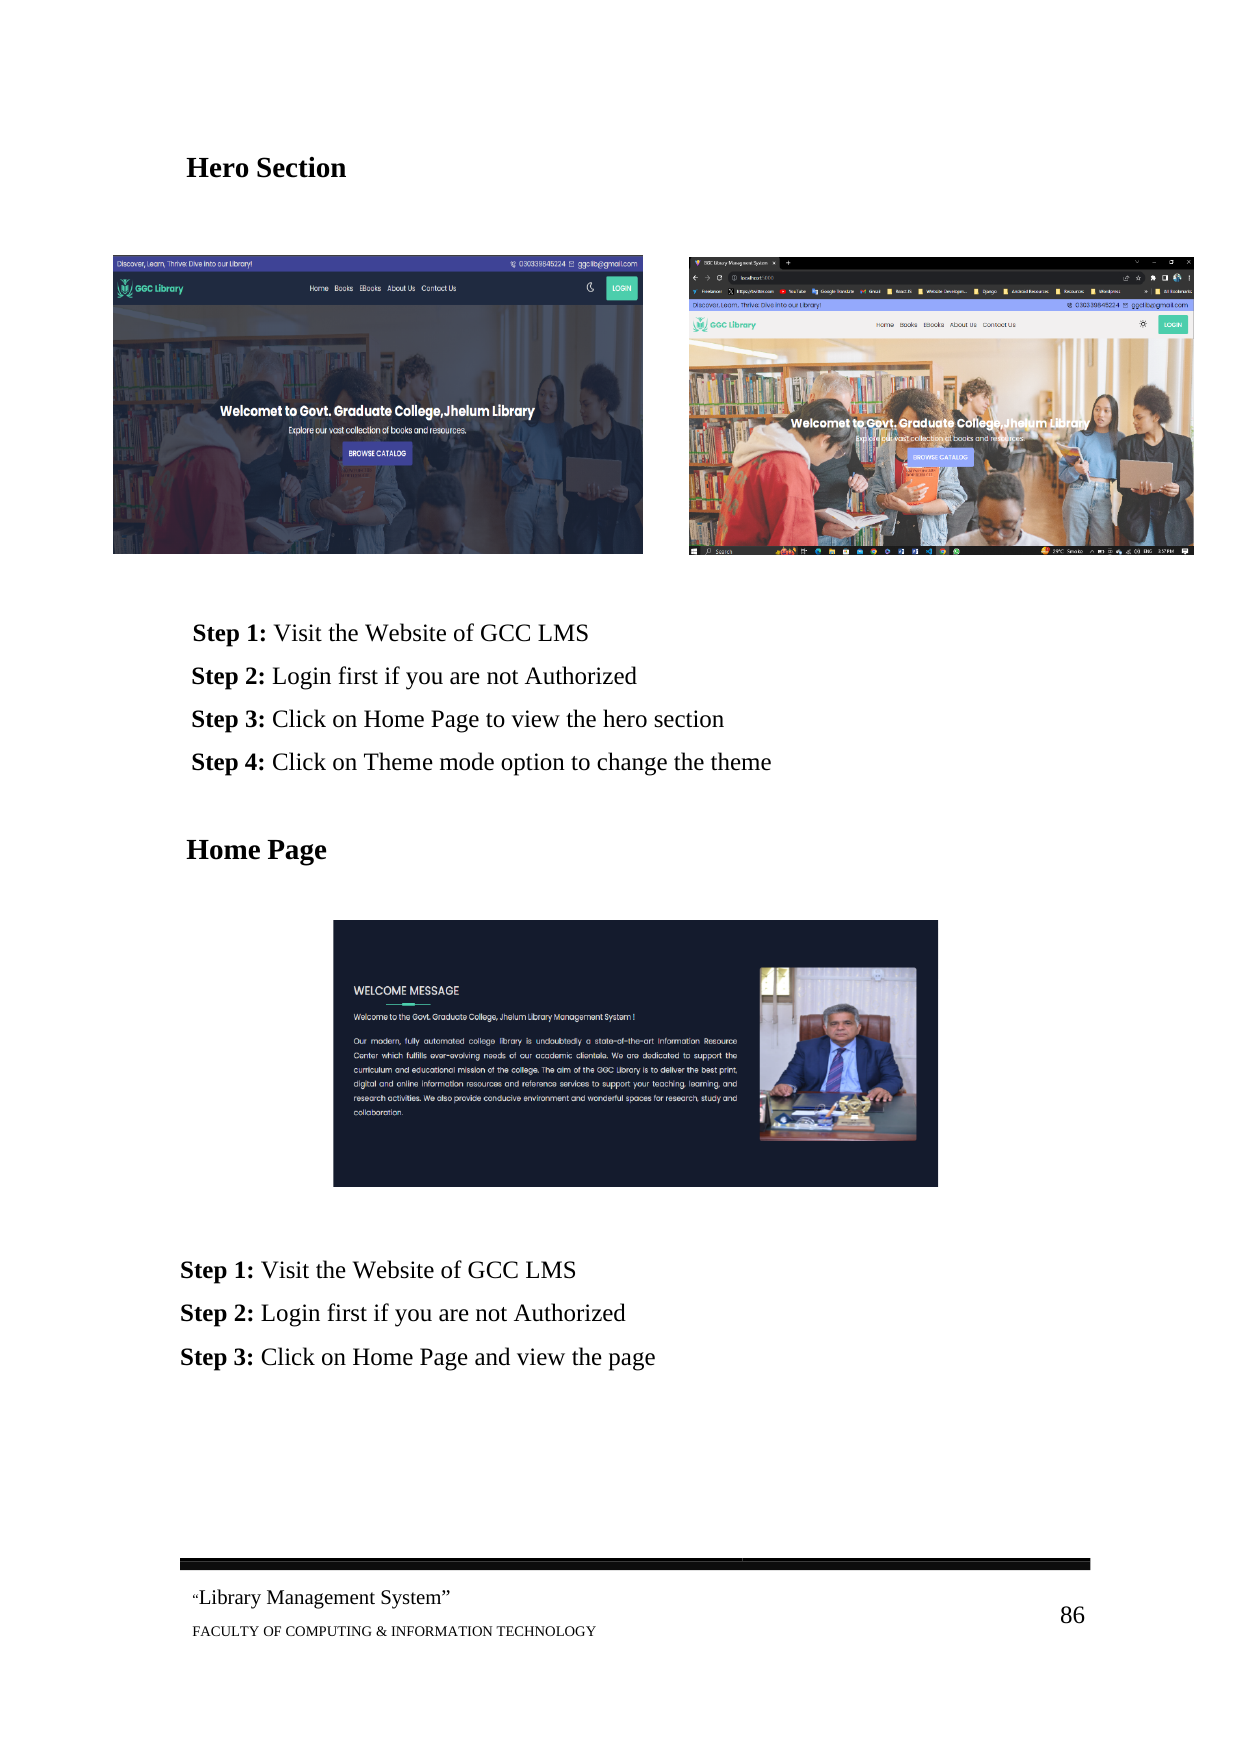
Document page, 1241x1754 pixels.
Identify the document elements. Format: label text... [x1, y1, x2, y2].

picture [111, 255, 643, 553]
text Step 1: Visit the Website of GCC LMS [180, 618, 1090, 647]
text Hero Section [180, 150, 1090, 183]
text Step 1: Visit the Website of GCC LMS [180, 1255, 1090, 1284]
text Step 3: Click on Home Page and view the page [180, 1342, 1090, 1370]
text Step 2: Login first if you are not Authorized [191, 661, 1090, 690]
text Step 2: Login first if you are not Authorized [180, 1298, 1090, 1327]
text Step 3: Click on Home Page to view the hero section [191, 704, 1090, 733]
text Step 4: Click on Theme mode option to change the theme [191, 747, 1090, 776]
picture [687, 257, 1194, 554]
picture [331, 920, 938, 1186]
text Home Page [180, 832, 1090, 865]
